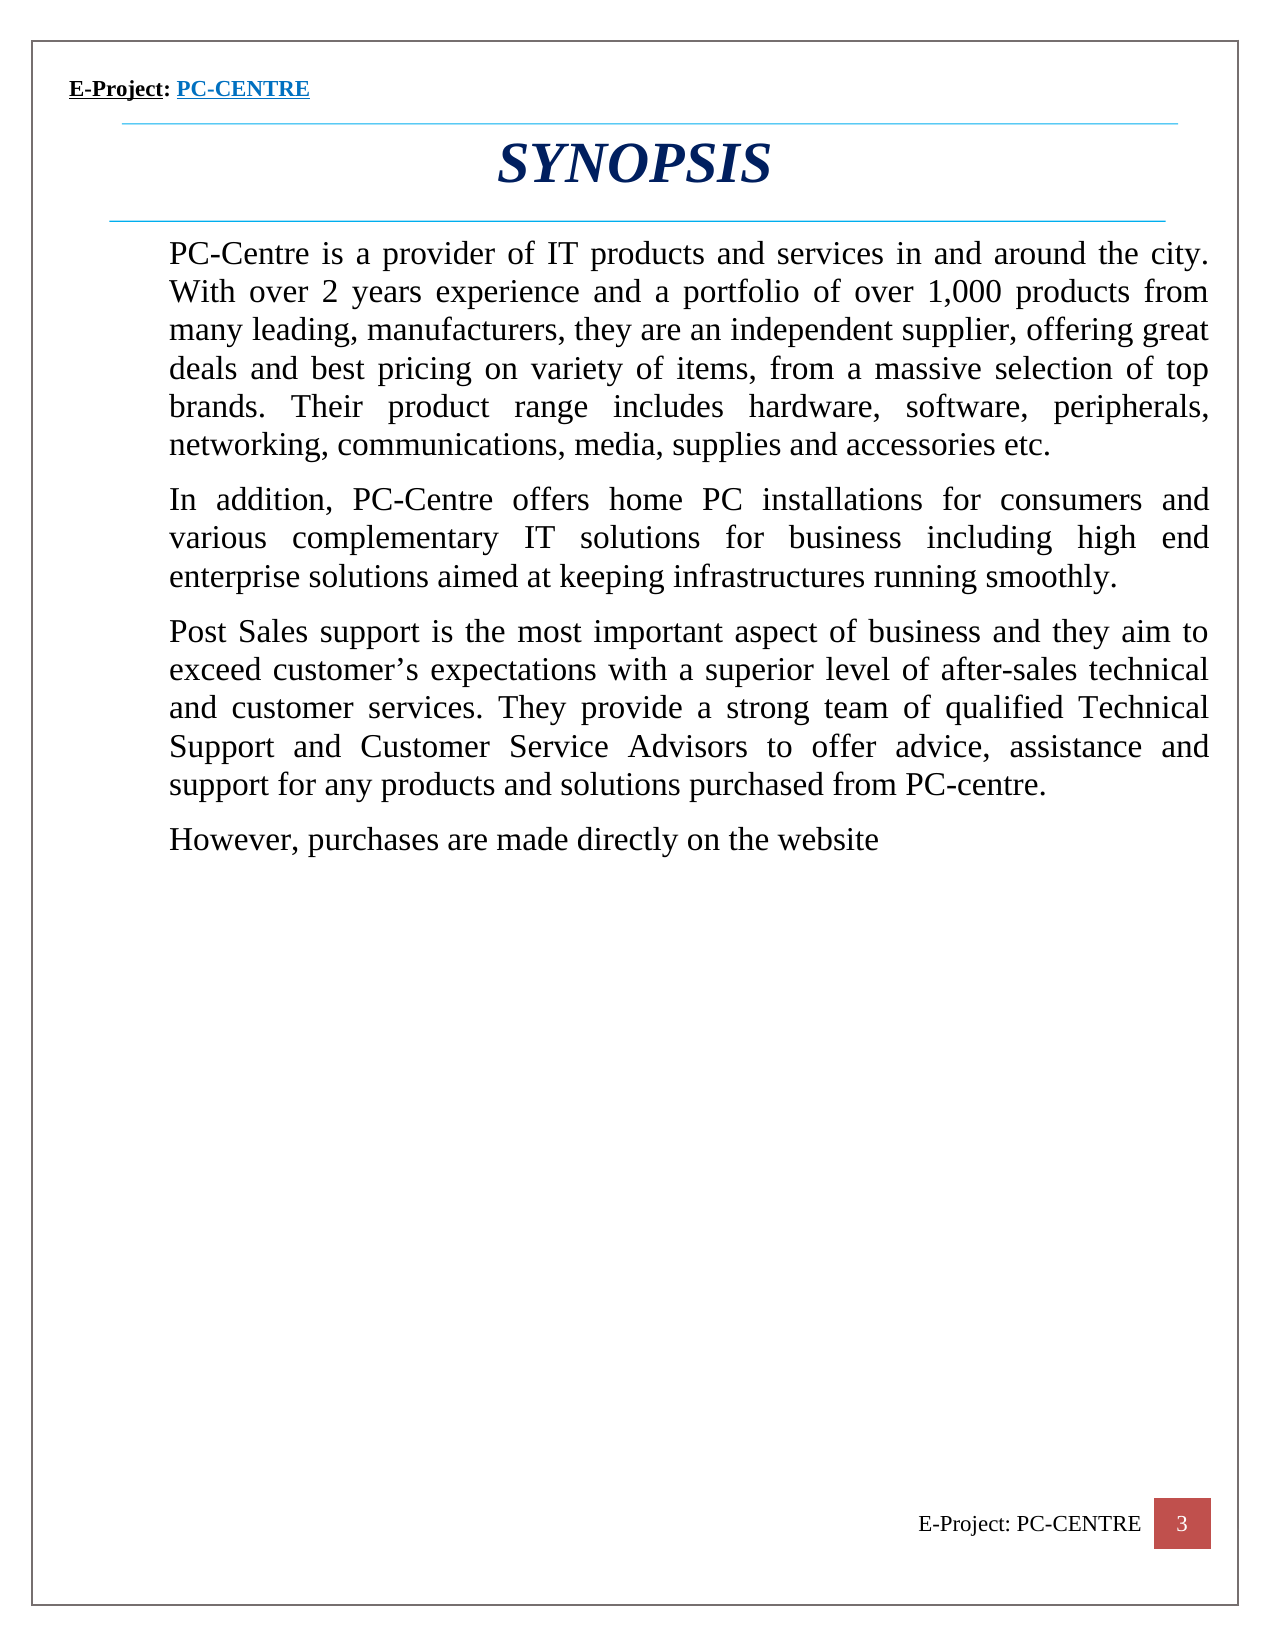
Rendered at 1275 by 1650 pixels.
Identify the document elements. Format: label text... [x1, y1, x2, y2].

subtitle SYNOPSIS [111, 128, 1165, 195]
text Post Sales support is the most important aspect of business and they aim to exceed customer’s expectations with a superior level of after-sales technical and customer services. They provide a strong team of qualified Technical Support and Customer Service Advisors to offer advice, assistance and support for any products and solutions purchased from PC-centre. [169, 611, 1211, 803]
text However, purchases are made directly on the website [169, 819, 1211, 857]
text In addition, PC-Centre offers home PC installations for consumers and various complementary IT solutions for business including high end enterprise solutions aimed at keeping infrastructures running smoothly. [169, 479, 1211, 594]
text PC-Centre is a provider of IT products and services in and around the city. With over 2 years experience and a portfolio of over 1,000 products from many leading, manufacturers, they are an independent supplier, offering great deals and best pricing on variety of items, from a massive selection of top brands. Their product range includes hardware, software, peripherals, networking, communications, media, supplies and accessories etc. [169, 233, 1211, 463]
